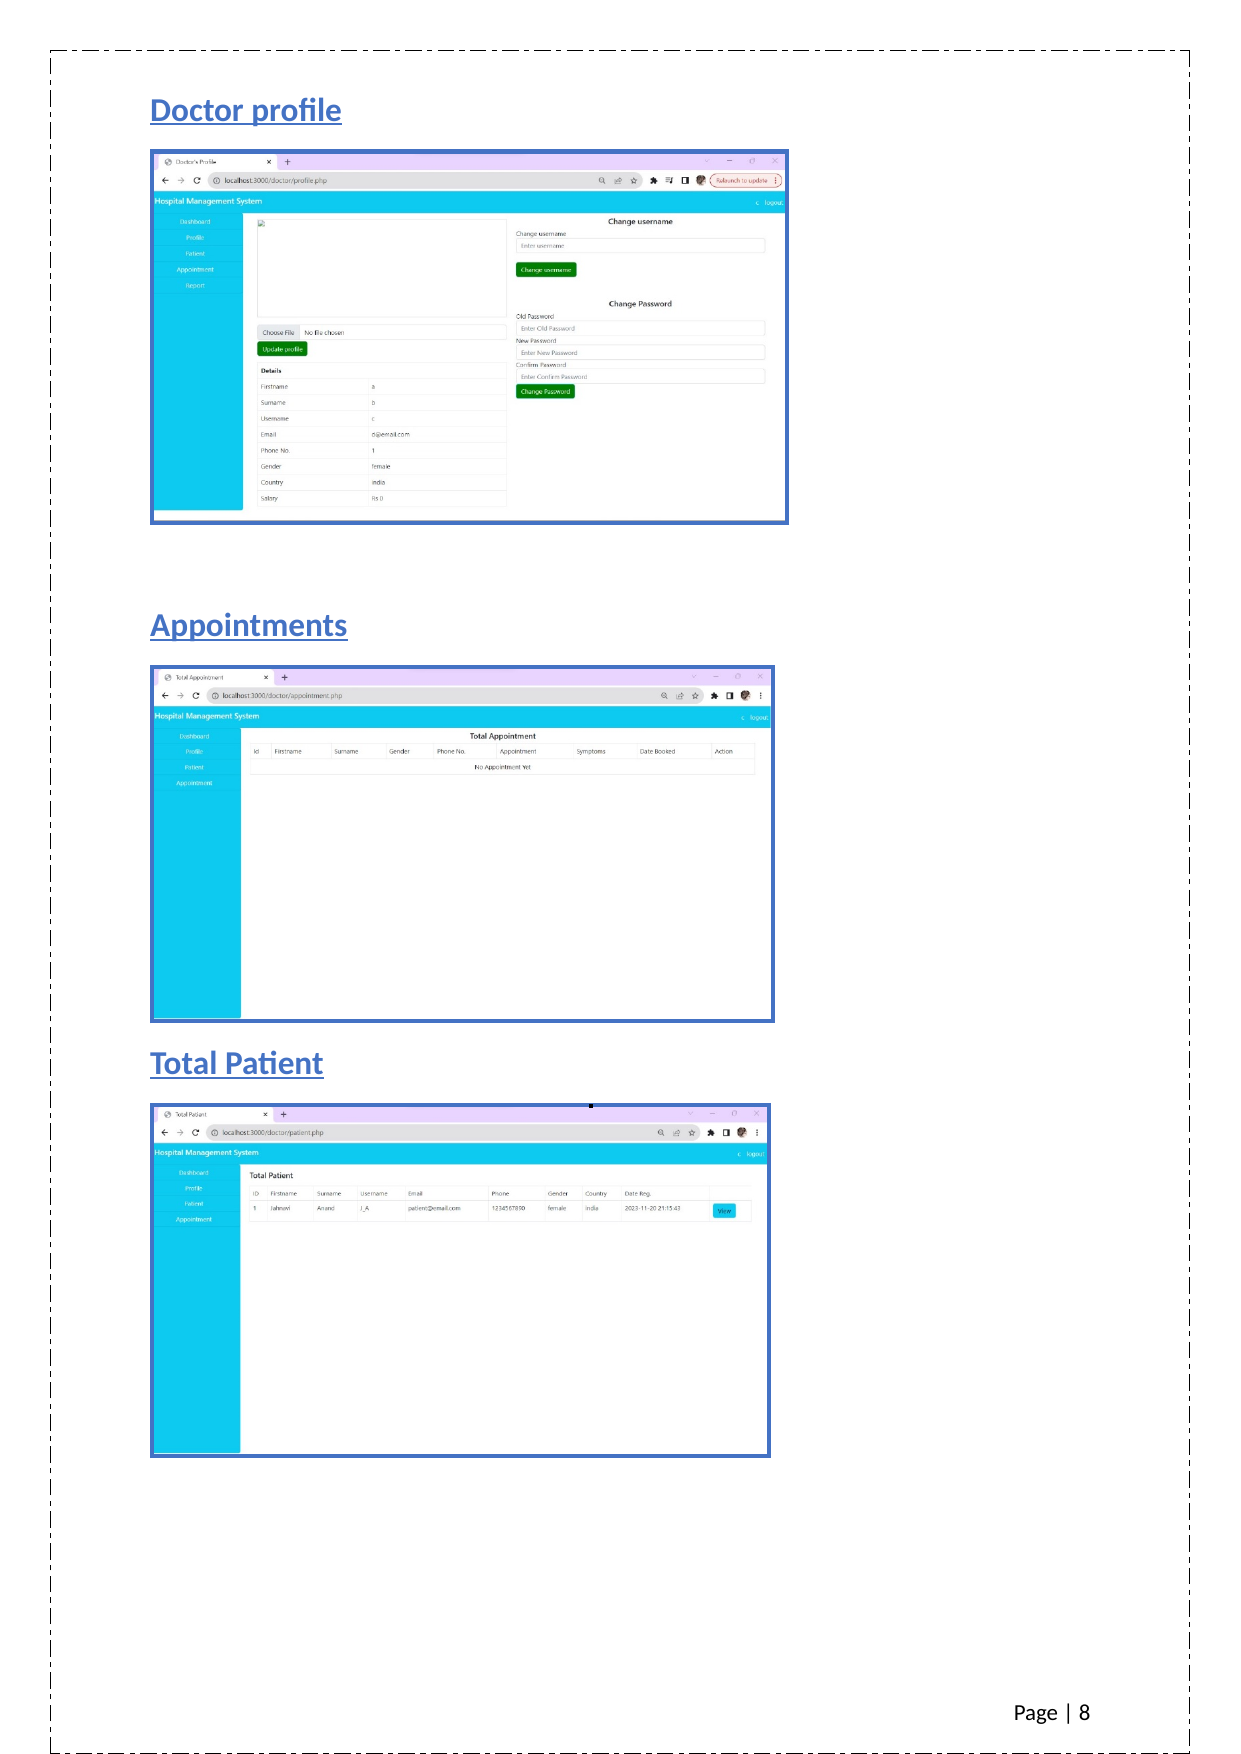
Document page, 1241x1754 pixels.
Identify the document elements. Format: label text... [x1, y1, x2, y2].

picture [154, 154, 785, 521]
text Appointments [150, 604, 1090, 645]
text Total Patient [150, 1042, 1090, 1083]
text Doctor profile [150, 89, 1090, 129]
picture [154, 669, 771, 1019]
picture [154, 1104, 767, 1454]
